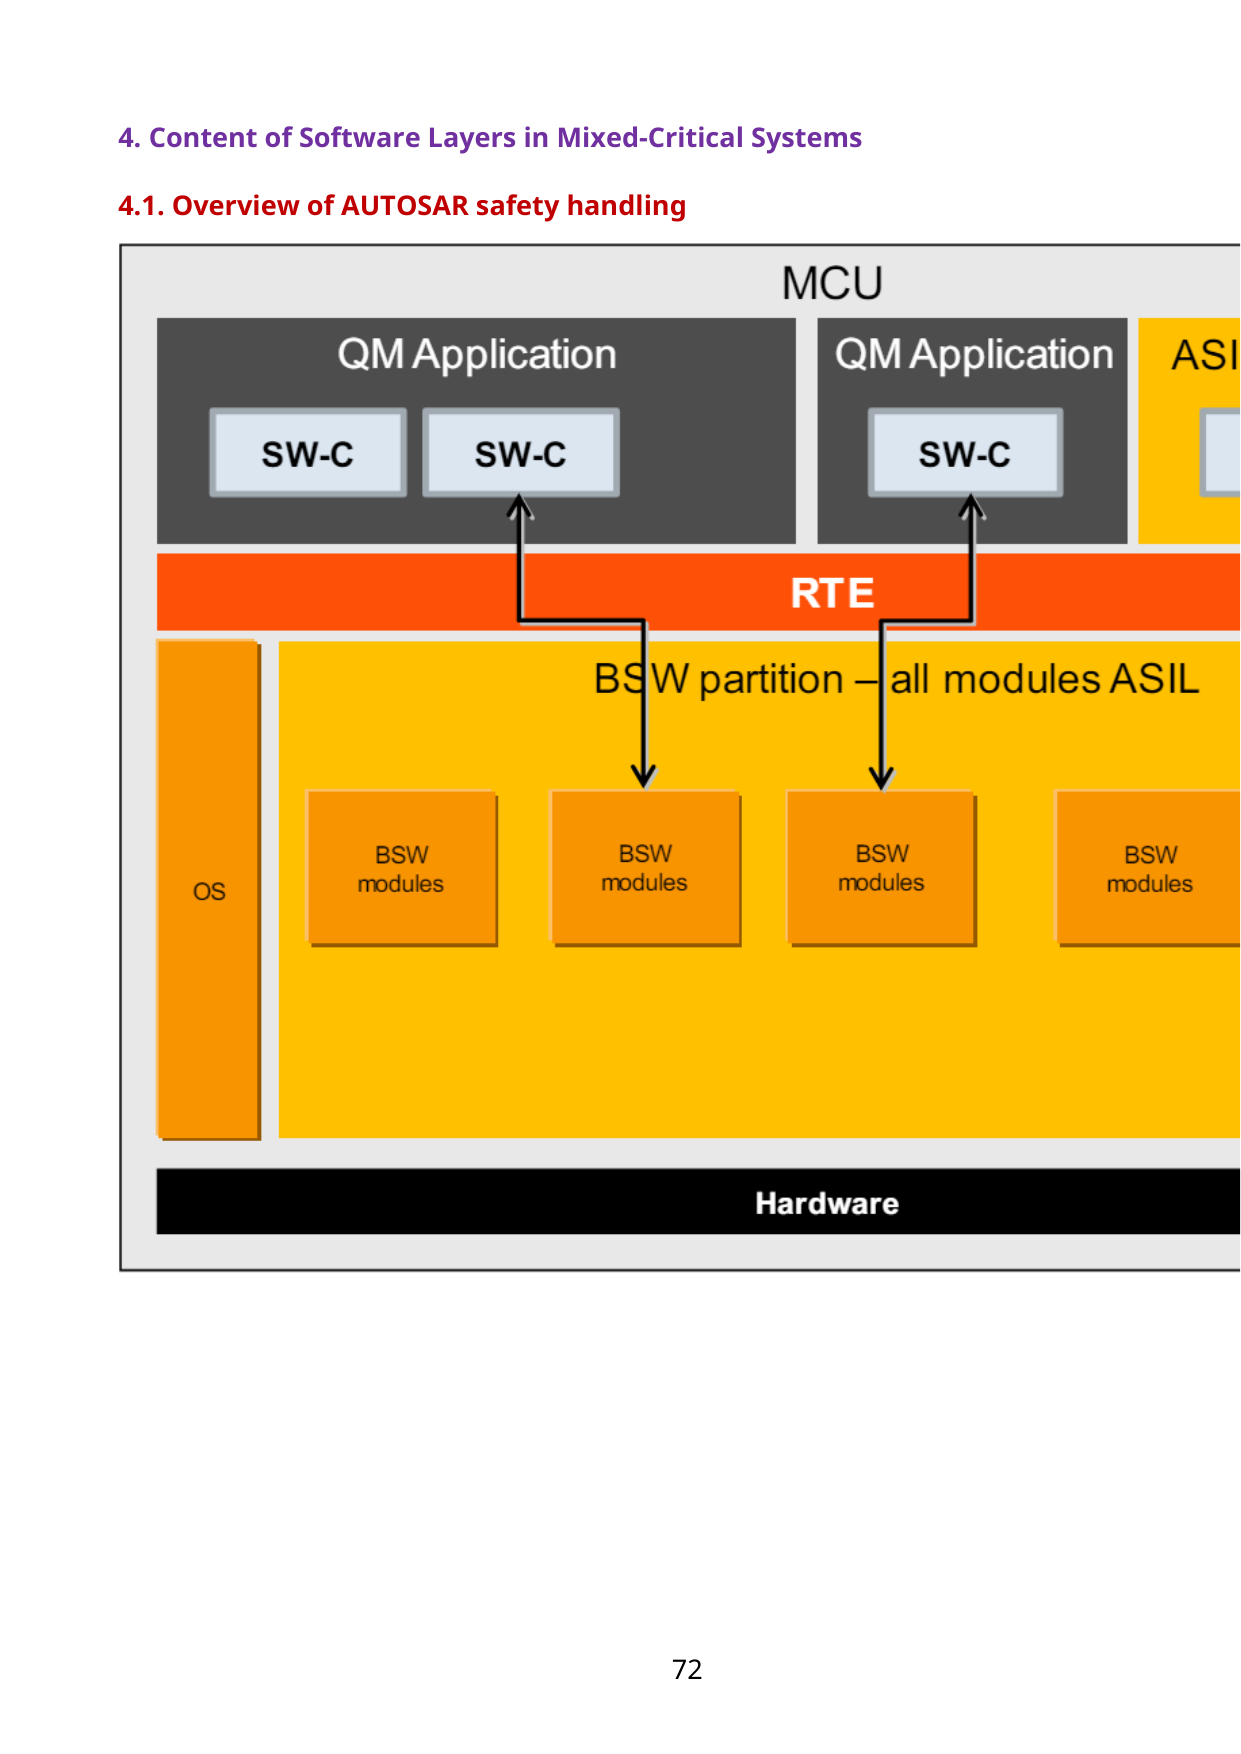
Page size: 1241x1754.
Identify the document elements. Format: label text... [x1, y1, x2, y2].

subtitle Content of Software Layers in Mixed-Critical Systems [118, 118, 1181, 155]
subtitle Overview of AUTOSAR safety handling [118, 186, 1181, 223]
picture [118, 241, 1241, 1275]
